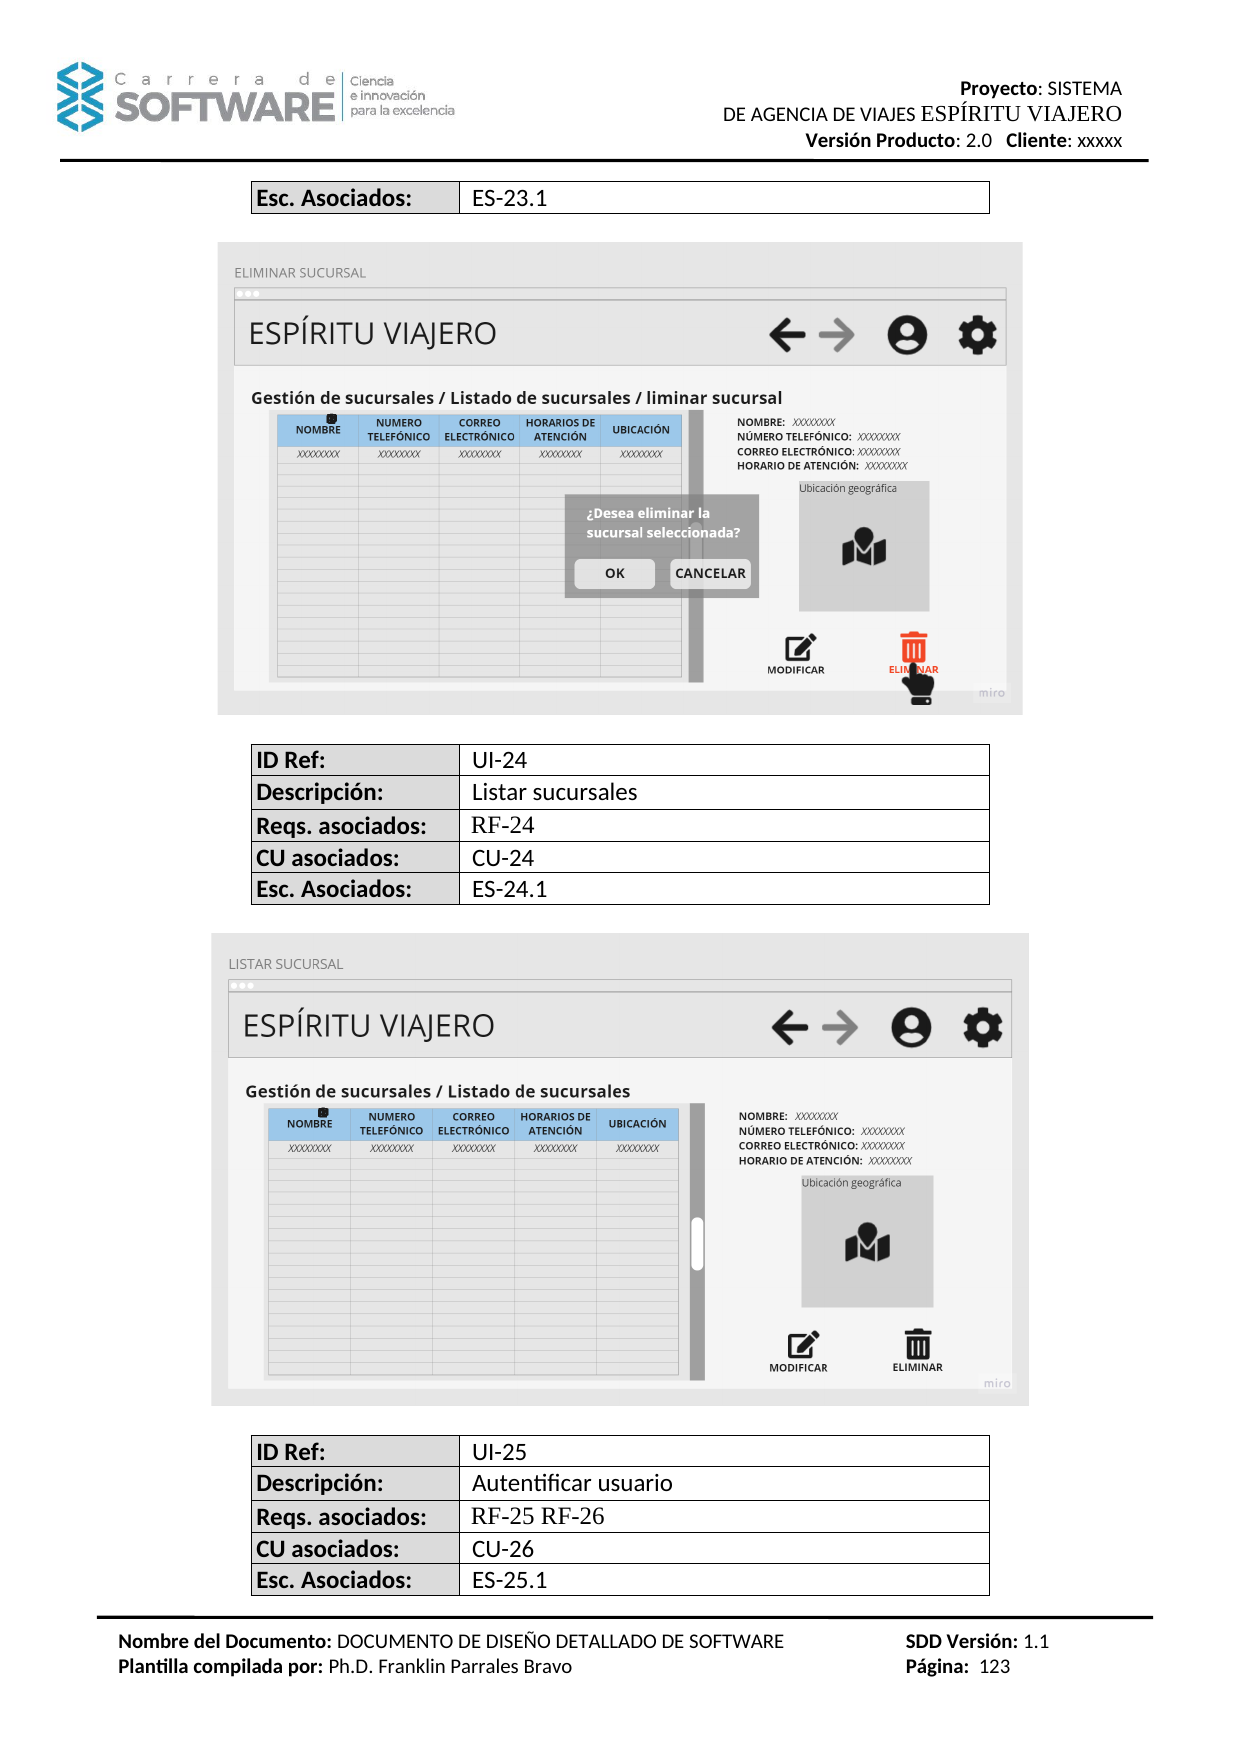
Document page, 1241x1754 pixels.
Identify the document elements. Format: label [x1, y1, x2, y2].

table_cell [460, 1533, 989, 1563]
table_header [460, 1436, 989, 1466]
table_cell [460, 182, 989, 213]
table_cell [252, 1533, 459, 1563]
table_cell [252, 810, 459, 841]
picture [217, 242, 1023, 715]
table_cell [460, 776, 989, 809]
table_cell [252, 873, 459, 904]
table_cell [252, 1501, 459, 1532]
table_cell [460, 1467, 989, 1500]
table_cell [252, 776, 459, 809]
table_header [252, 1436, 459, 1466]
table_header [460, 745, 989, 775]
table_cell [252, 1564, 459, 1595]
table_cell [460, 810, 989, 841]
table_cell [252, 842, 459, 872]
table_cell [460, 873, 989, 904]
picture [211, 933, 1029, 1406]
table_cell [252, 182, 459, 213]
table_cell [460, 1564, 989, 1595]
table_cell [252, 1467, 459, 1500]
picture [46, 46, 461, 154]
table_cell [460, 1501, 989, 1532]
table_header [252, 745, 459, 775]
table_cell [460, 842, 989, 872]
